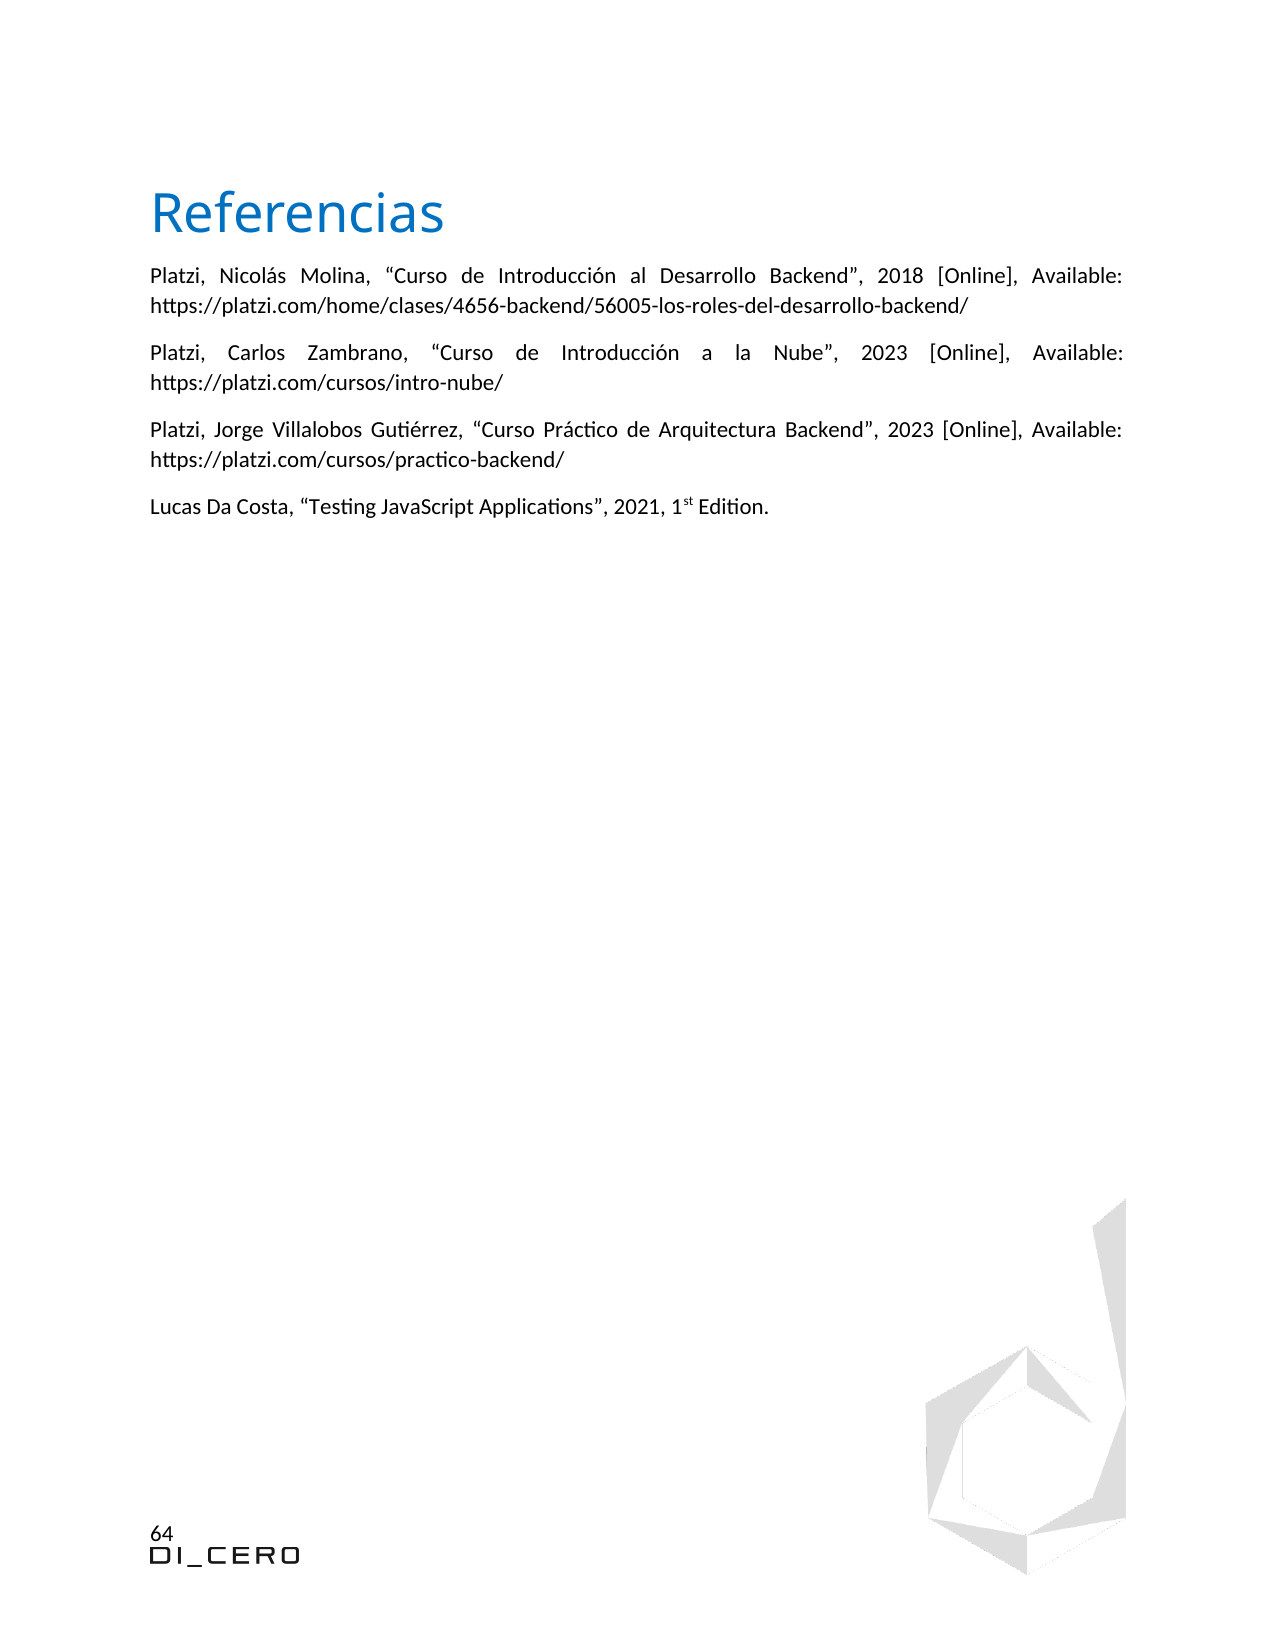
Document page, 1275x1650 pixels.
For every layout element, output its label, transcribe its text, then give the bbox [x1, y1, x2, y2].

picture [150, 1547, 299, 1567]
subtitle Referencias [150, 175, 1125, 249]
text Platzi, Jorge Villalobos Gutiérrez, “Curso Práctico de Arquitectura Backend”, 2023 [Online], Available: https://platzi.com/cursos/practico-backend/ [150, 415, 1125, 473]
text Platzi, Carlos Zambrano, “Curso de Introducción a la Nube”, 2023 [Online], Available: https://platzi.com/cursos/intro-nube/ [150, 338, 1125, 396]
picture [925, 1198, 1126, 1575]
text Platzi, Nicolás Molina, “Curso de Introducción al Desarrollo Backend”, 2018 [Online], Available: https://platzi.com/home/clases/4656-backend/56005-los-roles-del-desarrollo-backend/ [150, 261, 1125, 319]
text Lucas Da Costa, “Testing JavaScript Applications”, 2021, 1st Edition. [150, 492, 1125, 520]
